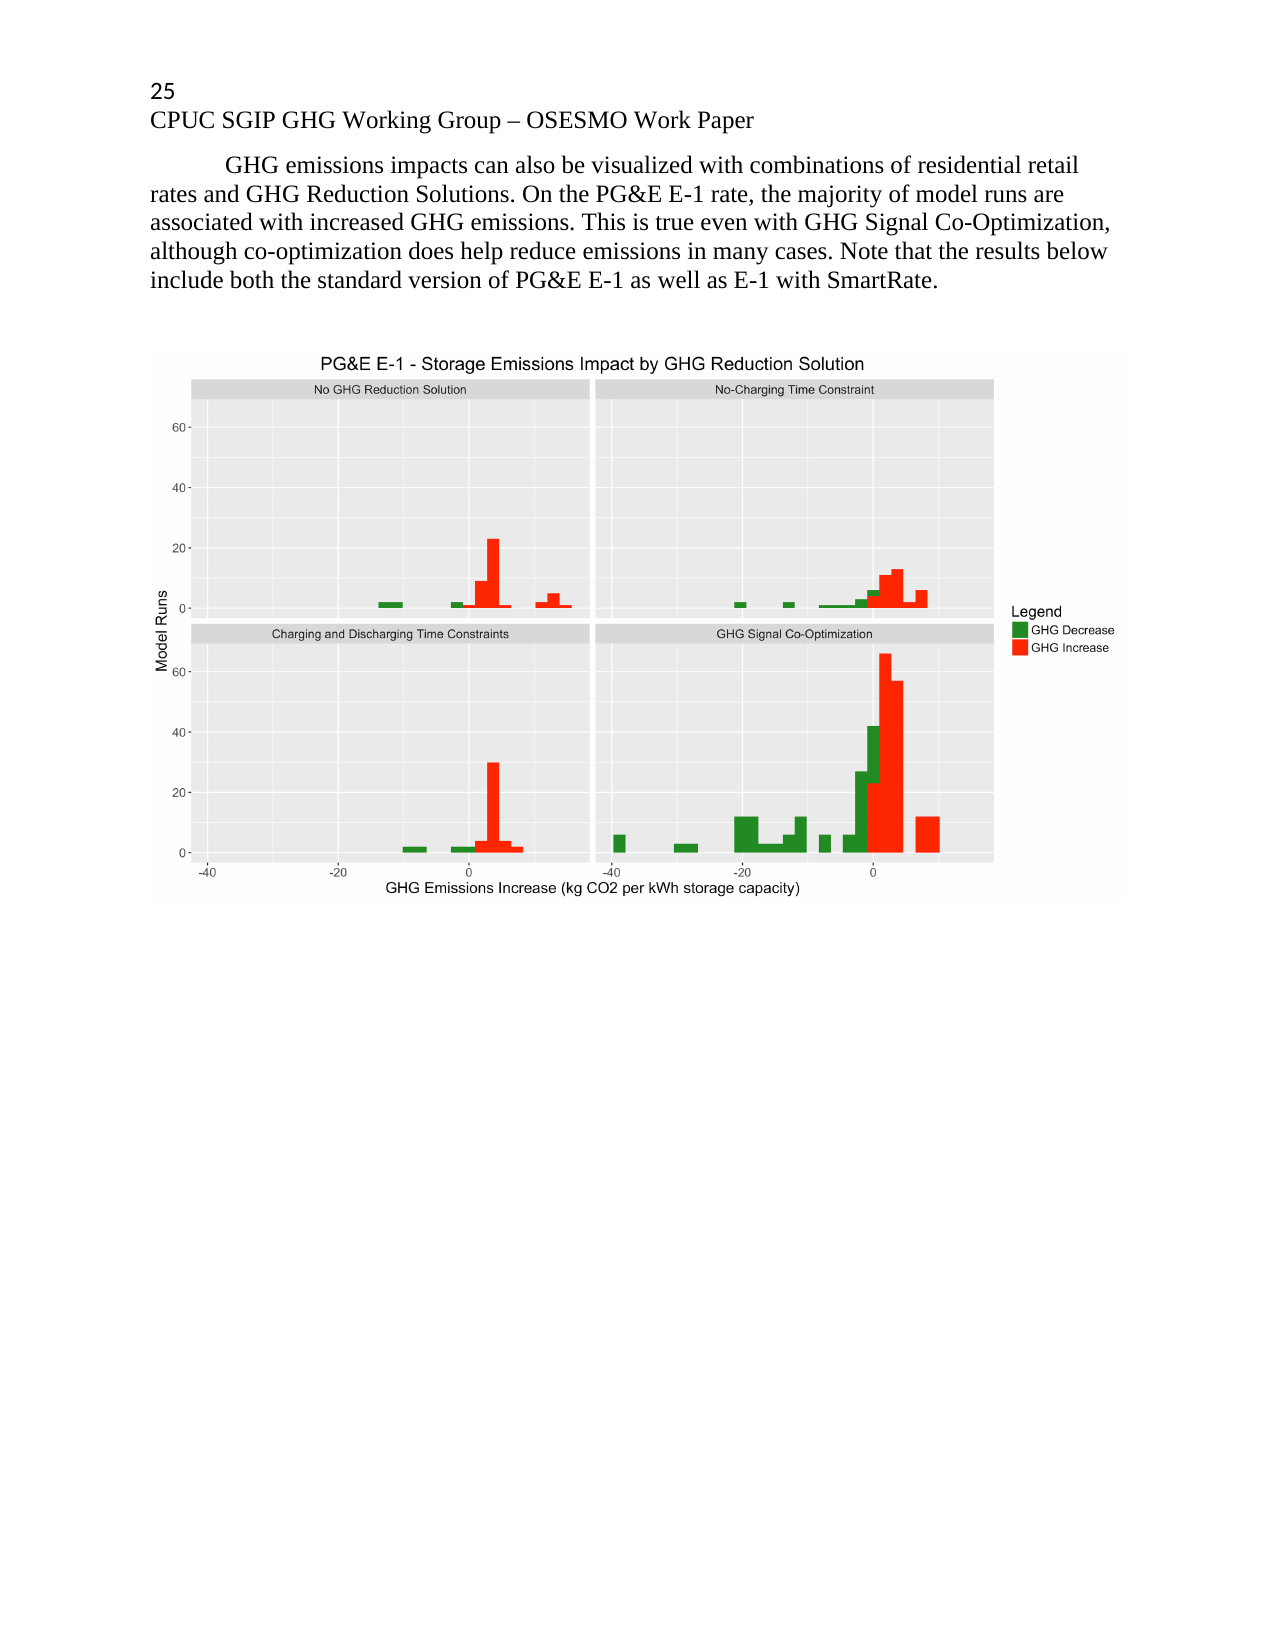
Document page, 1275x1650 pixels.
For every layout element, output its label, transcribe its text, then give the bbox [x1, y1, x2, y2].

text GHG emissions impacts can also be visualized with combinations of residential retail rates and GHG Reduction Solutions. On the PG&E E-1 rate, the majority of model runs are associated with increased GHG emissions. This is true even with GHG Signal Co-Optimization, although co-optimization does help reduce emissions in many cases. Note that the results below include both the standard version of PG&E E-1 as well as E-1 with SmartRate. [150, 150, 1125, 294]
picture [150, 351, 1125, 901]
